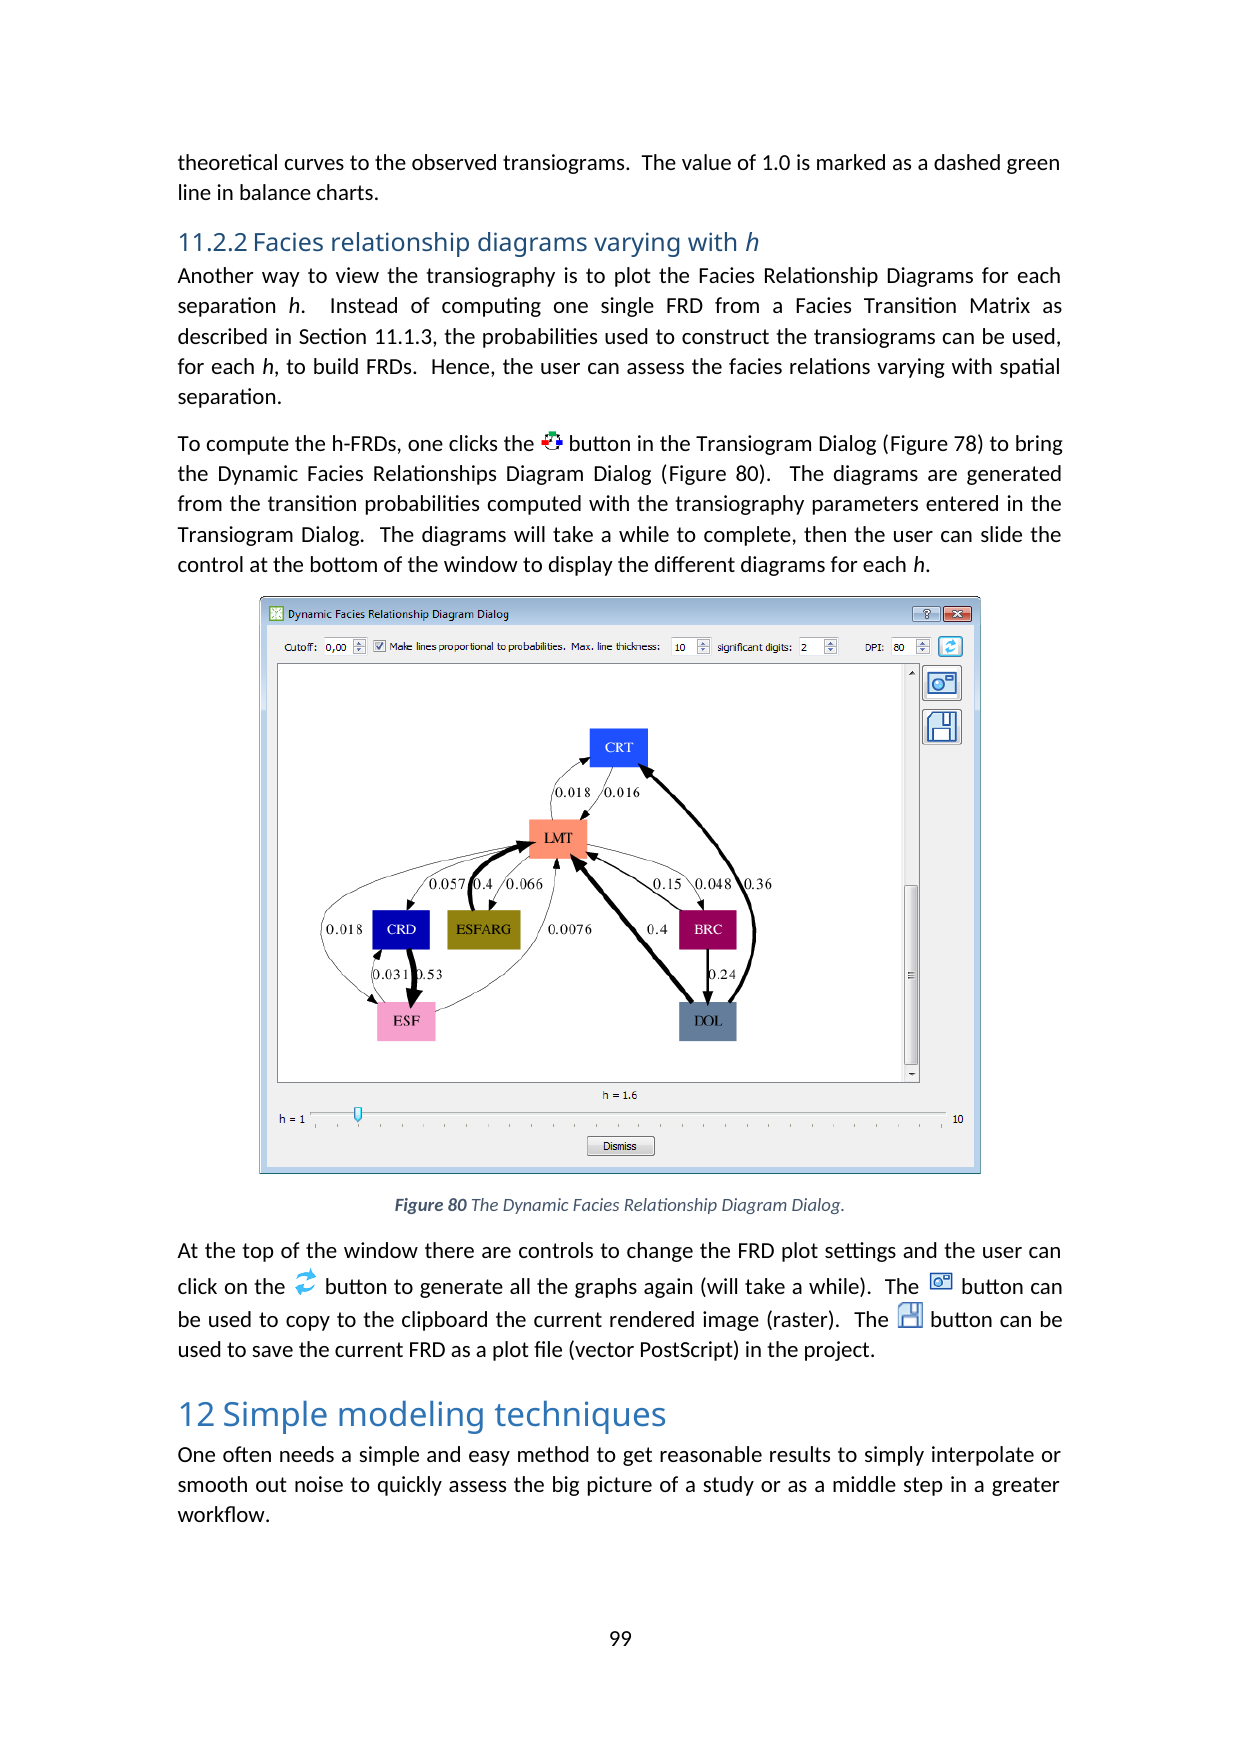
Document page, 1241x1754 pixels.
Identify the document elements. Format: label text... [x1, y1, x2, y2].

picture [259, 596, 981, 1174]
text At the top of the window there are controls to change the FRD plot settings and the user can click on the button to generate all the graphs again (will take a while). The button can be used to copy to the clipboard the current rendered image (raster). The button can be used to save the current FRD as a plot file (vector PostScript) in the project. [177, 1237, 1063, 1363]
subtitle Facies relationship diagrams varying with h [177, 225, 1063, 259]
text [177, 148, 1063, 206]
text One often needs a simple and easy method to get reasonable results to simply interpolate or smooth out noise to quickly assess the big picture of a study or as a middle step in a greater workflow. [177, 1440, 1063, 1528]
text Figure 80 The Dynamic Facies Relationship Diagram Dialog. [177, 1193, 1063, 1216]
picture [897, 1302, 923, 1328]
picture [541, 430, 563, 452]
picture [927, 1266, 955, 1295]
text To compute the h-FRDs, one clicks the button in the Transiogram Dialog (Figure 78) to bring the Dynamic Facies Relationships Diagram Dialog (Figure 80). The diagrams are generated from the transition probabilities computed with the transiography parameters entered in the Transiogram Dialog. The diagrams will take a while to complete, then the user can slide the control at the bottom of the window to display the different diagrams for each h. [177, 429, 1063, 578]
picture [291, 1268, 319, 1295]
text Another way to view the transiography is to plot the Facies Relationship Diagrams for each separation h. Instead of computing one single FRD from a Facies Transition Matrix as described in Section 11.1.3, the probabilities used to construct the transiograms can be used, for each h, to build FRDs. Hence, the user can assess the facies relations varying with spatial separation. [177, 261, 1063, 410]
subtitle Simple modeling techniques [177, 1391, 1063, 1436]
